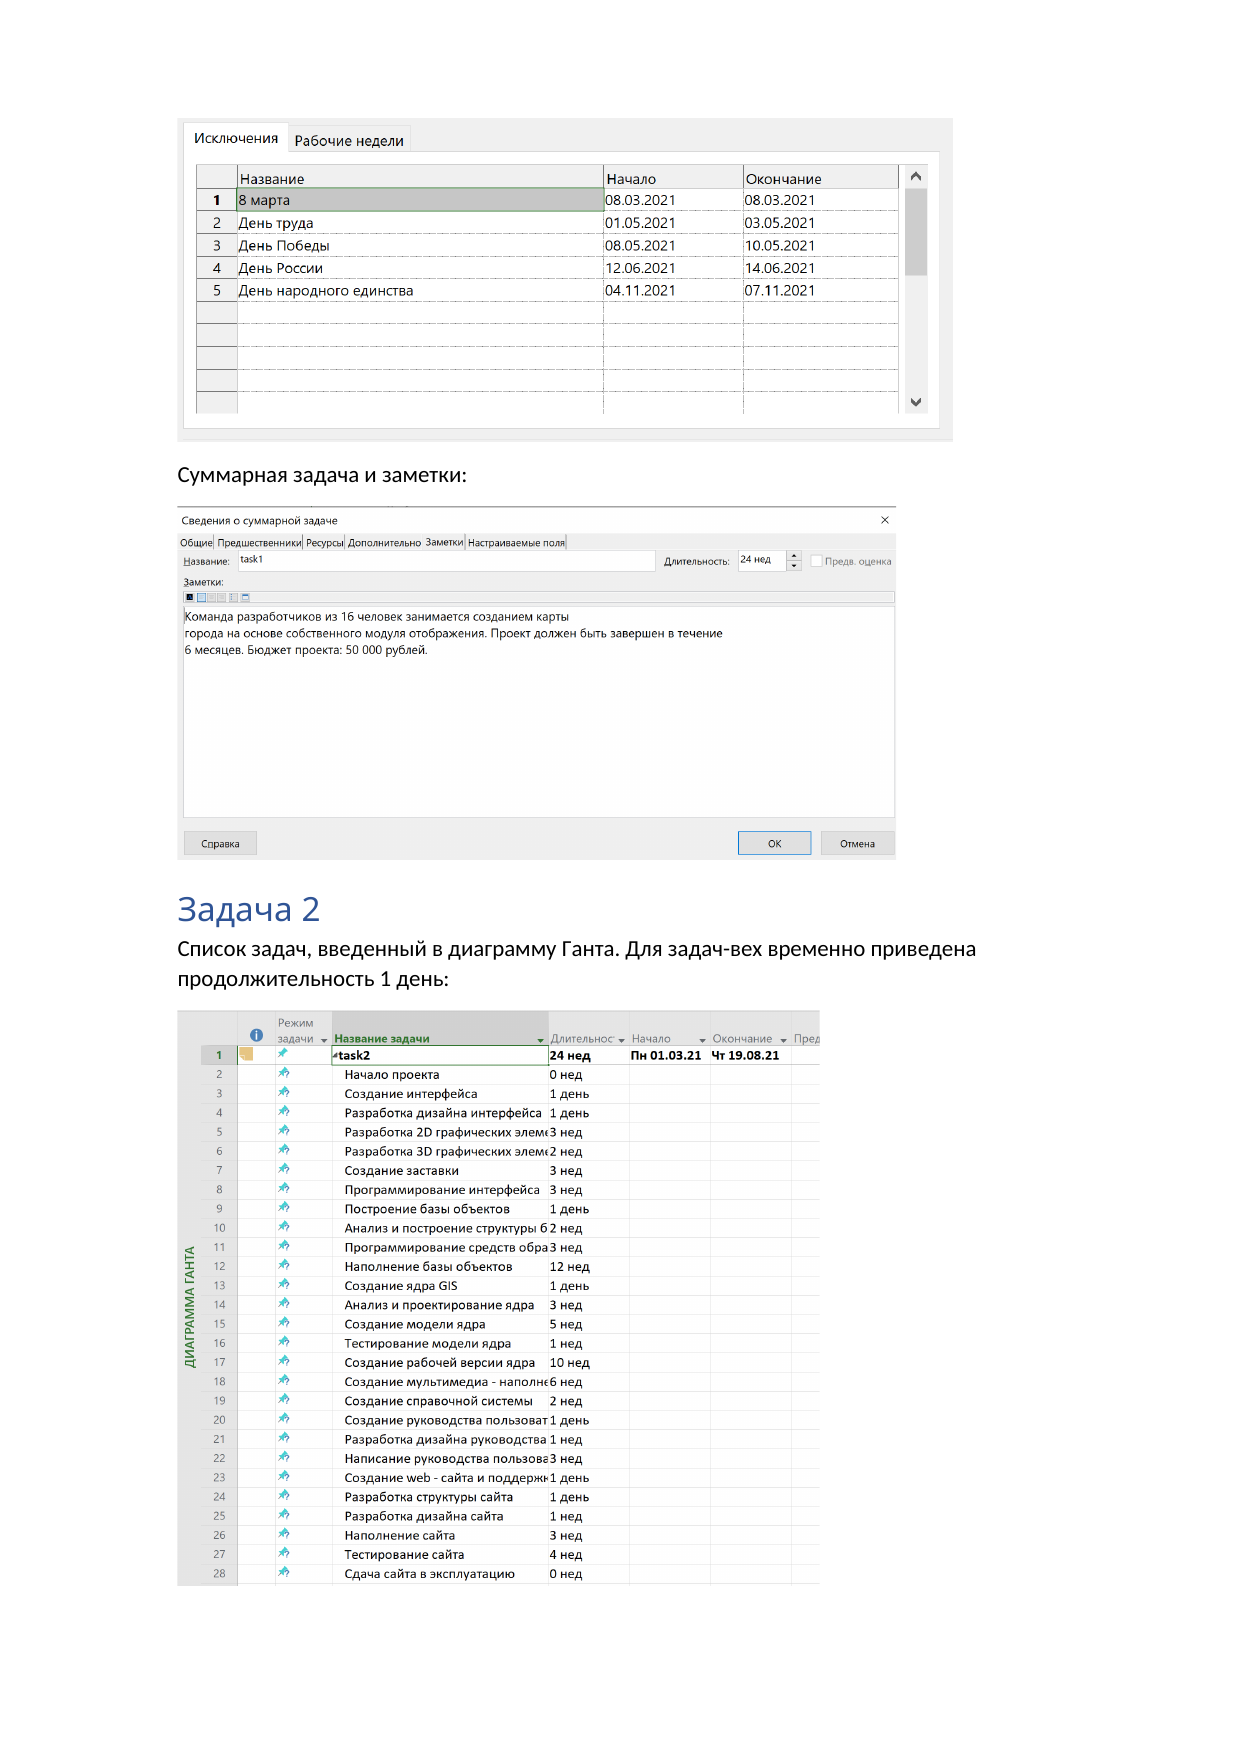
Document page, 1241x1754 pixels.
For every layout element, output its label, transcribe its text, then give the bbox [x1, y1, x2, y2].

picture [177, 1010, 820, 1586]
subtitle Задача 2 [177, 886, 1152, 931]
text Список задач, введенный в диаграмму Ганта. Для задач-вех временно приведена продолжительность 1 день: [177, 934, 1152, 992]
picture [177, 118, 953, 442]
picture [177, 506, 897, 860]
text Суммарная задача и заметки: [177, 460, 1152, 488]
